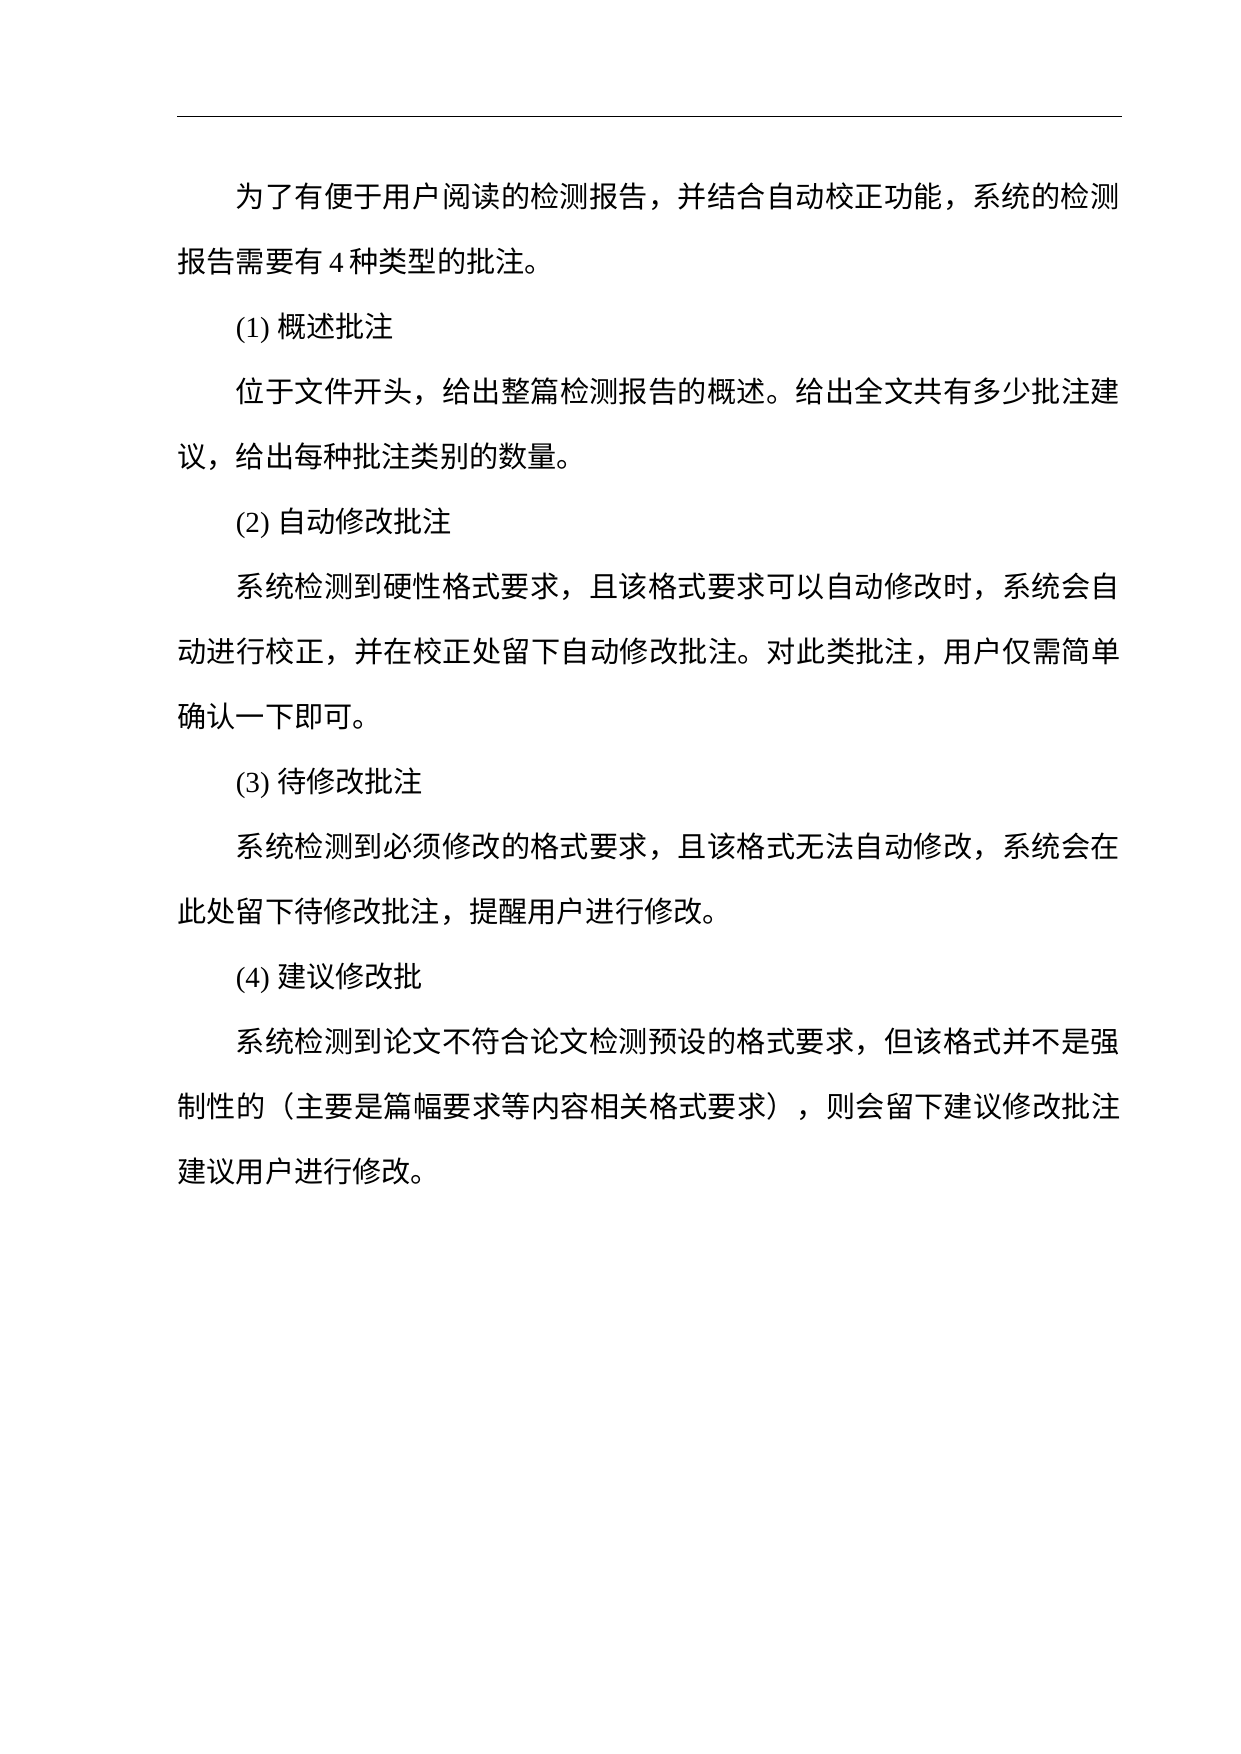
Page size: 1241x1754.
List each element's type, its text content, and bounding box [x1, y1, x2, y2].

list 建议修改批 [177, 942, 1122, 1007]
text 系统检测到必须修改的格式要求，且该格式无法自动修改，系统会在此处留下待修改批注，提醒用户进行修改。 [177, 812, 1122, 942]
text 系统检测到硬性格式要求，且该格式要求可以自动修改时，系统会自动进行校正，并在校正处留下自动修改批注。对此类批注，用户仅需简单确认一下即可。 [177, 552, 1122, 747]
list 待修改批注 [177, 747, 1122, 812]
text 为了有便于用户阅读的检测报告，并结合自动校正功能，系统的检测报告需要有4种类型的批注。 [177, 162, 1122, 292]
text 系统检测到论文不符合论文检测预设的格式要求，但该格式并不是强制性的（主要是篇幅要求等内容相关格式要求），则会留下建议修改批注，建议用户进行修改。 [177, 1007, 1122, 1202]
list 概述批注 [177, 292, 1122, 357]
text 位于文件开头，给出整篇检测报告的概述。给出全文共有多少批注建议，给出每种批注类别的数量。 [177, 357, 1122, 487]
list 自动修改批注 [177, 487, 1122, 552]
